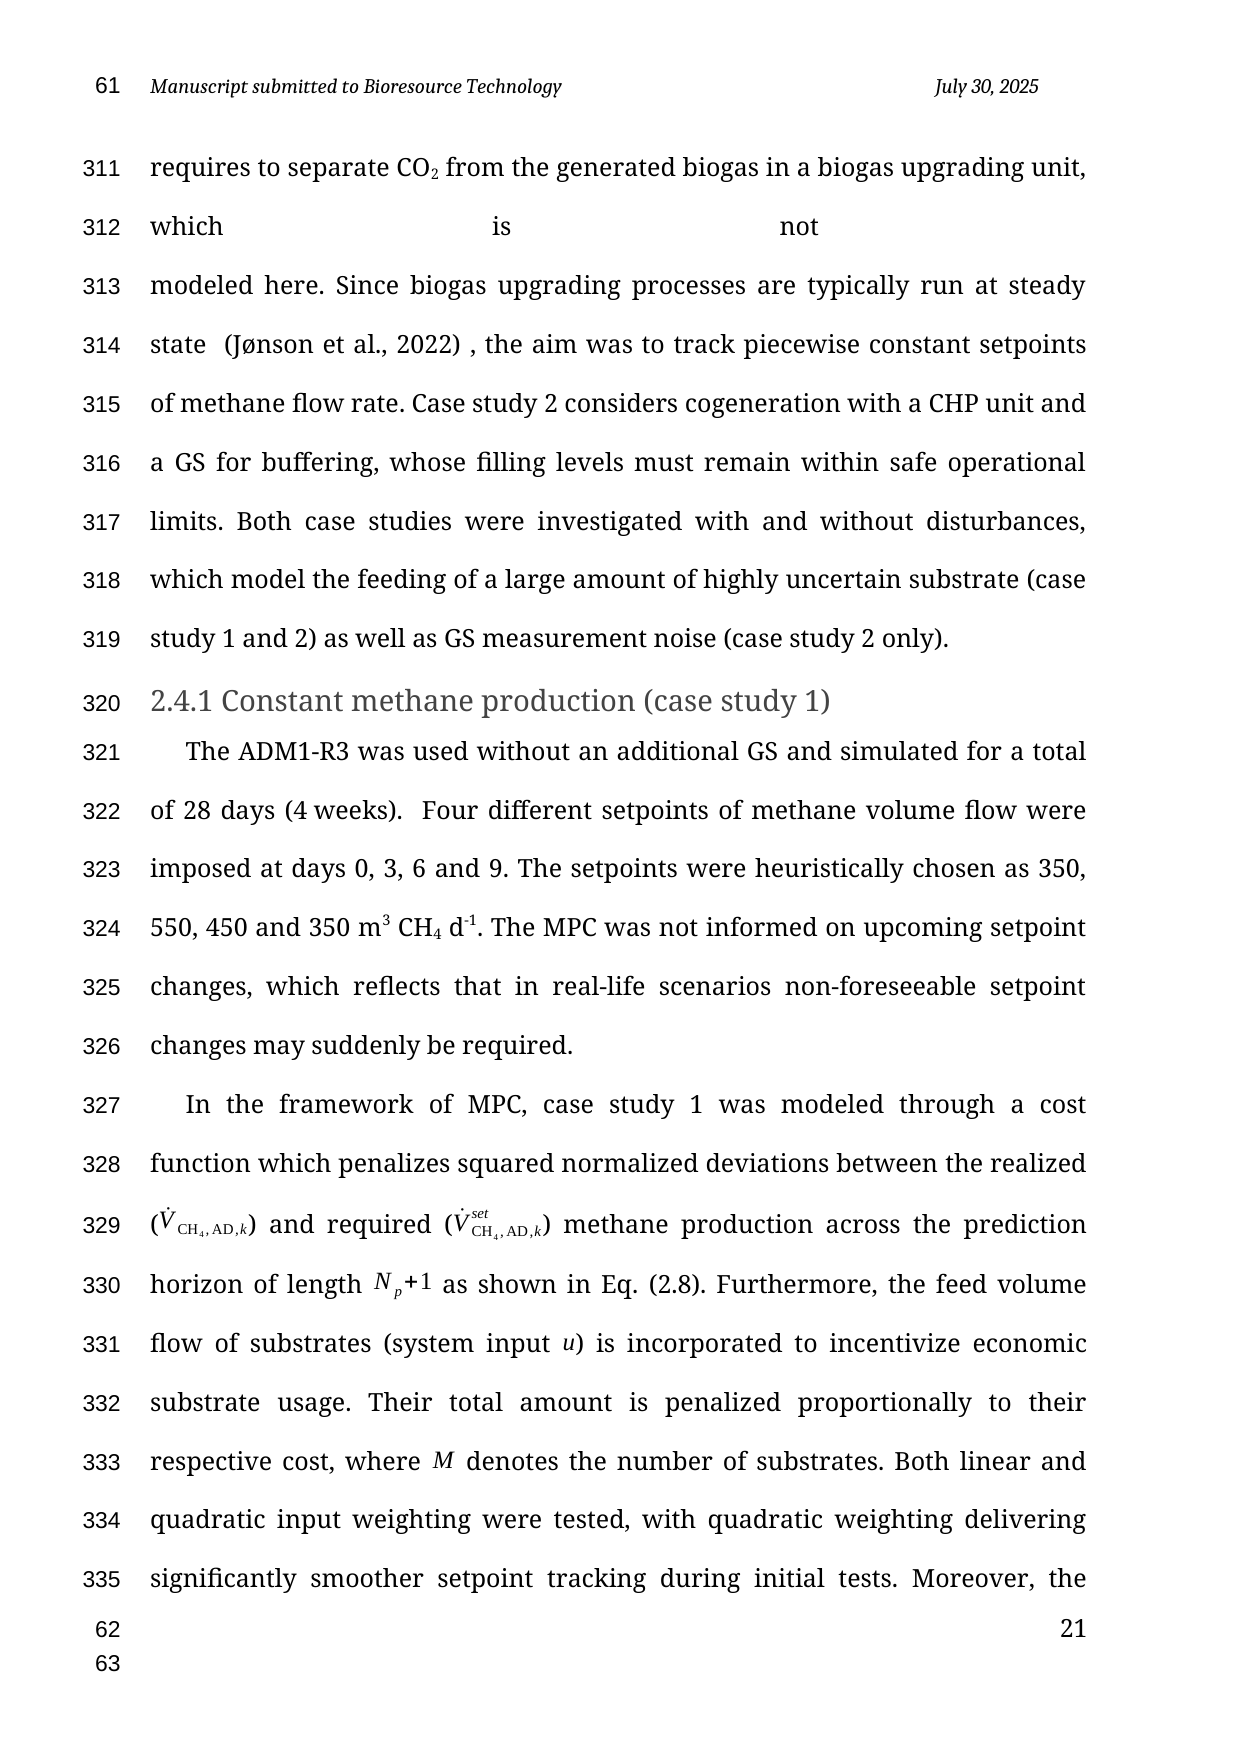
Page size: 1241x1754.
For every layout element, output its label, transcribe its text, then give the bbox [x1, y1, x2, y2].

text The ADM1-R3 was used without an additional GS and simulated for a total of 28 days (4 weeks). Four different setpoints of methane volume flow were imposed at days 0, 3, 6 and 9. The setpoints were heuristically chosen as 350, 550, 450 and 350 m3 CH4 d-1. The MPC was not informed on upcoming setpoint changes, which reflects that in real-life scenarios non-foreseeable setpoint changes may suddenly be required. [150, 733, 1087, 1062]
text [150, 1087, 1087, 1595]
subtitle 2.4.1 Constant methane production (case study 1) [150, 680, 1090, 720]
text requires to separate CO2 from the generated biogas in a biogas upgrading unit, which is not modeled here. Since biogas upgrading processes are typically run at steady state , the aim was to track piecewise constant setpoints of methane flow rate. Case study 2 considers cogeneration with a CHP unit and a GS for buffering, whose filling levels must remain within safe operational limits. Both case studies were investigated with and without disturbances, which model the feeding of a large amount of highly uncertain substrate (case study 1 and 2) as well as GS measurement noise (case study 2 only). [150, 150, 1087, 655]
